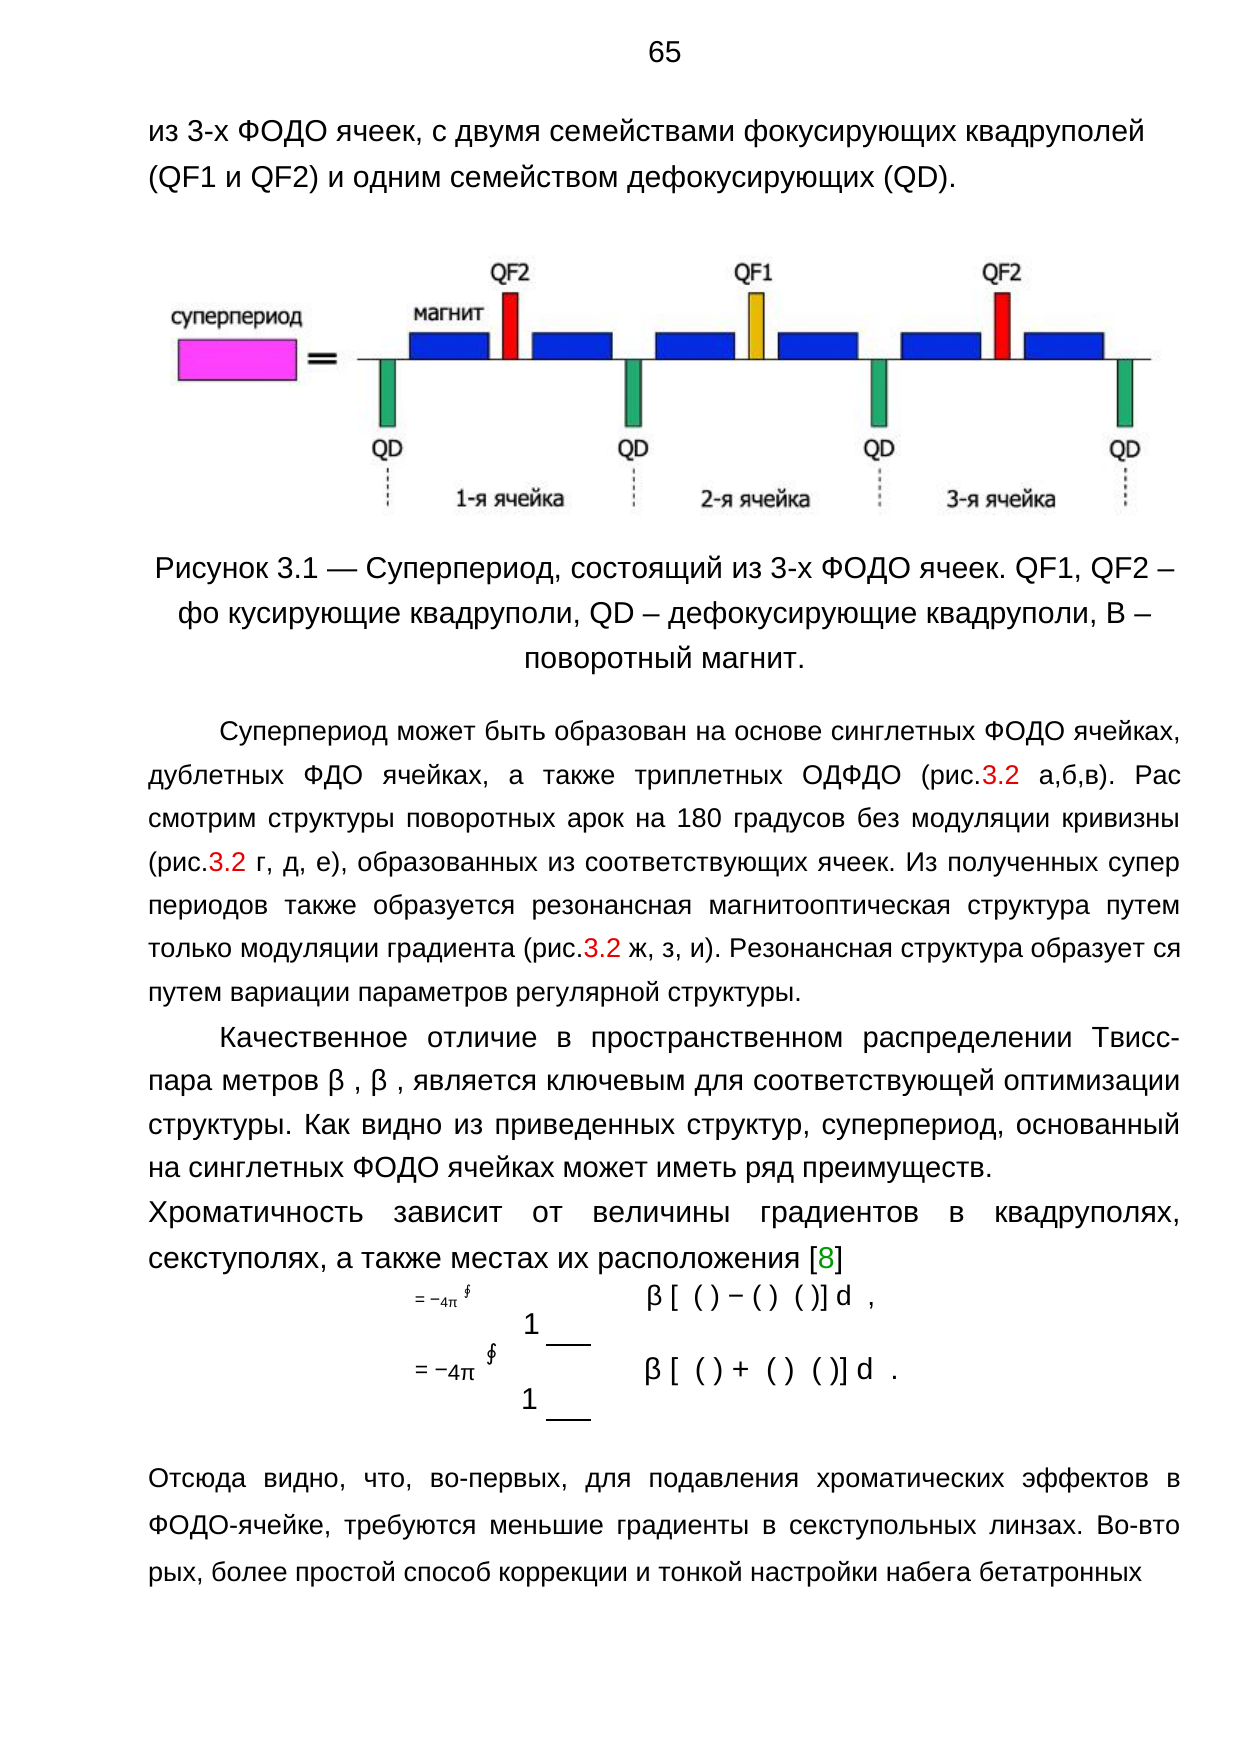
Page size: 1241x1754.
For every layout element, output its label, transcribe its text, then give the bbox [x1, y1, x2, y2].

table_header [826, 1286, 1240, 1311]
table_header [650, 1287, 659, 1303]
text Суперпериод может быть образован на основе синглетных ФОДО ячейках, дублетных ФДО ячейках, а также триплетных ОДФДО (рис.3.2 a,б,в). Рас­ смотрим структуры поворотных арок на 180 градусов без модуляции кривизны (рис.3.2 г, д, е), образованных из соответствующих ячеек. Из полученных супер­ периодов также образуется резонансная магнитооптическая структура путем только модуляции градиента (рис.3.2 ж, з, и). Резонансная структура образует­ ся путем вариации параметров регулярной структуры. [148, 715, 1181, 1007]
text 65 [148, 34, 1181, 69]
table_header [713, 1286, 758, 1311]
text из 3-х ФОДО ячеек, c двумя семействами фокусирующих квадруполей (QF1 и QF2) и одним семейством дефокусирующих (QD). [148, 112, 1181, 193]
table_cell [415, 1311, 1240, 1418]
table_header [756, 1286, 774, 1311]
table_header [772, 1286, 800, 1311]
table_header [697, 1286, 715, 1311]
text Отсюда видно, что, во-первых, для подавления хроматических эффектов в ФОДО-ячейке, требуются меньшие градиенты в секступольных линзах. Во-вто­ рых, более простой способ коррекции и тонкой настройки набега бетатронных [148, 1462, 1181, 1587]
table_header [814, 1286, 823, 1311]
text Хроматичность зависит от величины градиентов в квадруполях, секступолях, а также местах их расположения [8] [148, 1194, 1181, 1275]
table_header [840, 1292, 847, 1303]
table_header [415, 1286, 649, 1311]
picture [147, 220, 1182, 548]
text Качественное отличие в пространственном распределении Твисс-пара­ метров β , β , является ключевым для соответствующей оптимизации структуры. Как видно из приведенных структур, суперпериод, основанный на синглетных ФОДО ячейках может иметь ряд преимуществ. [148, 1020, 1181, 1183]
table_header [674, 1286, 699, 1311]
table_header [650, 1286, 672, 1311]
text Рисунок 3.1 — Суперпериод, состоящий из 3-х ФОДО ячеек. QF1, QF2 – фо­ кусирующие квадруполи, QD – дефокусирующие квадруполи, B – поворотный магнит. [148, 550, 1181, 674]
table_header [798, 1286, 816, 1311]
